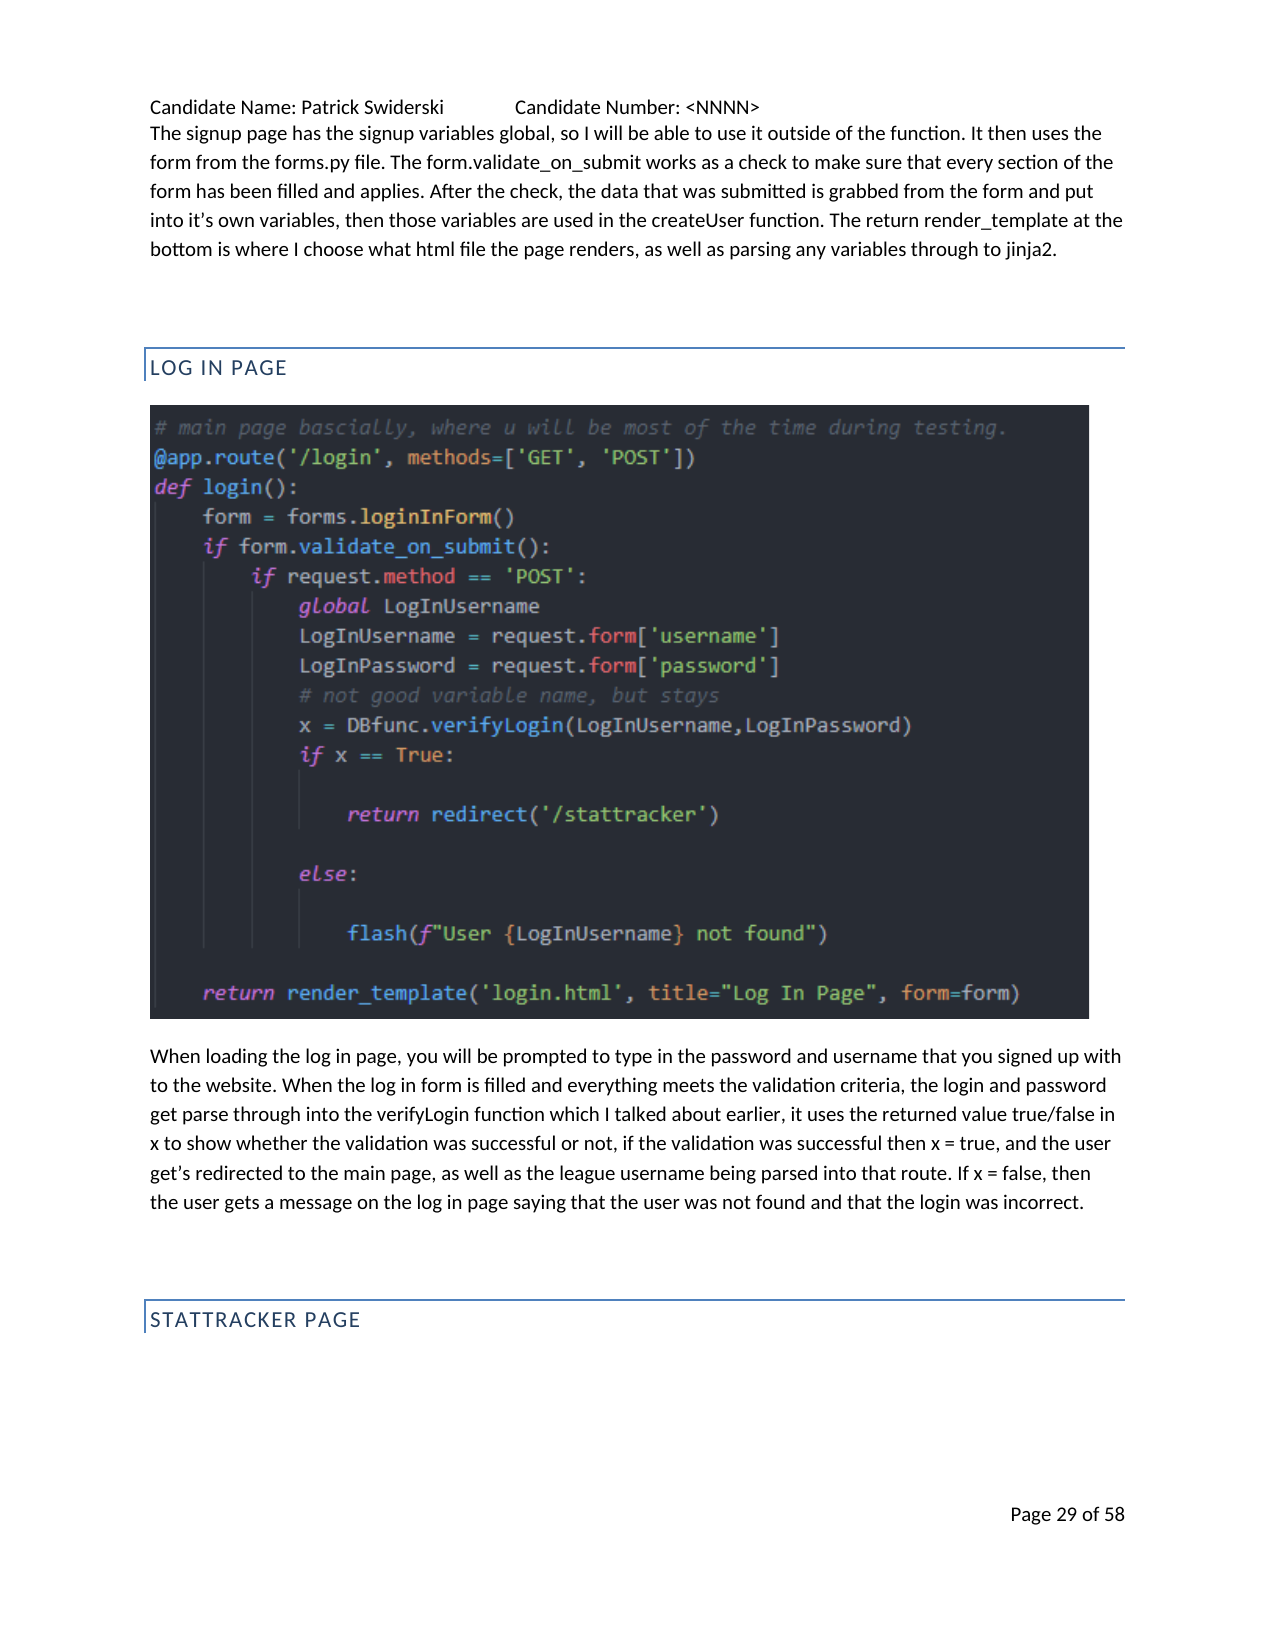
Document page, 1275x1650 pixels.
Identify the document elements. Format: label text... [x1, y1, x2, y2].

picture [150, 405, 1090, 1019]
text When loading the log in page, you will be prompted to type in the password and username that you signed up with to the website. When the log in form is filled and everything meets the validation criteria, the login and password get parse through into the verifyLogin function which I talked about earlier, it uses the returned value true/false in x to show whether the validation was successful or not, if the validation was successful then x = true, and the user get’s redirected to the main page, as well as the league username being parsed into that route. If x = false, then the user gets a message on the log in page saying that the user was not found and that the login was incorrect. [150, 1043, 1125, 1214]
subtitle Log in page [146, 349, 1125, 381]
text The signup page has the signup variables global, so I will be able to use it outside of the function. It then uses the form from the forms.py file. The form.validate_on_submit works as a check to make sure that every section of the form has been filled and applies. After the check, the data that was submitted is grabbed from the form and put into it’s own variables, then those variables are used in the createUser function. The return render_template at the bottom is where I choose what html file the page renders, as well as parsing any variables through to jinja2. [150, 120, 1125, 262]
subtitle Stattracker page [146, 1301, 1125, 1333]
